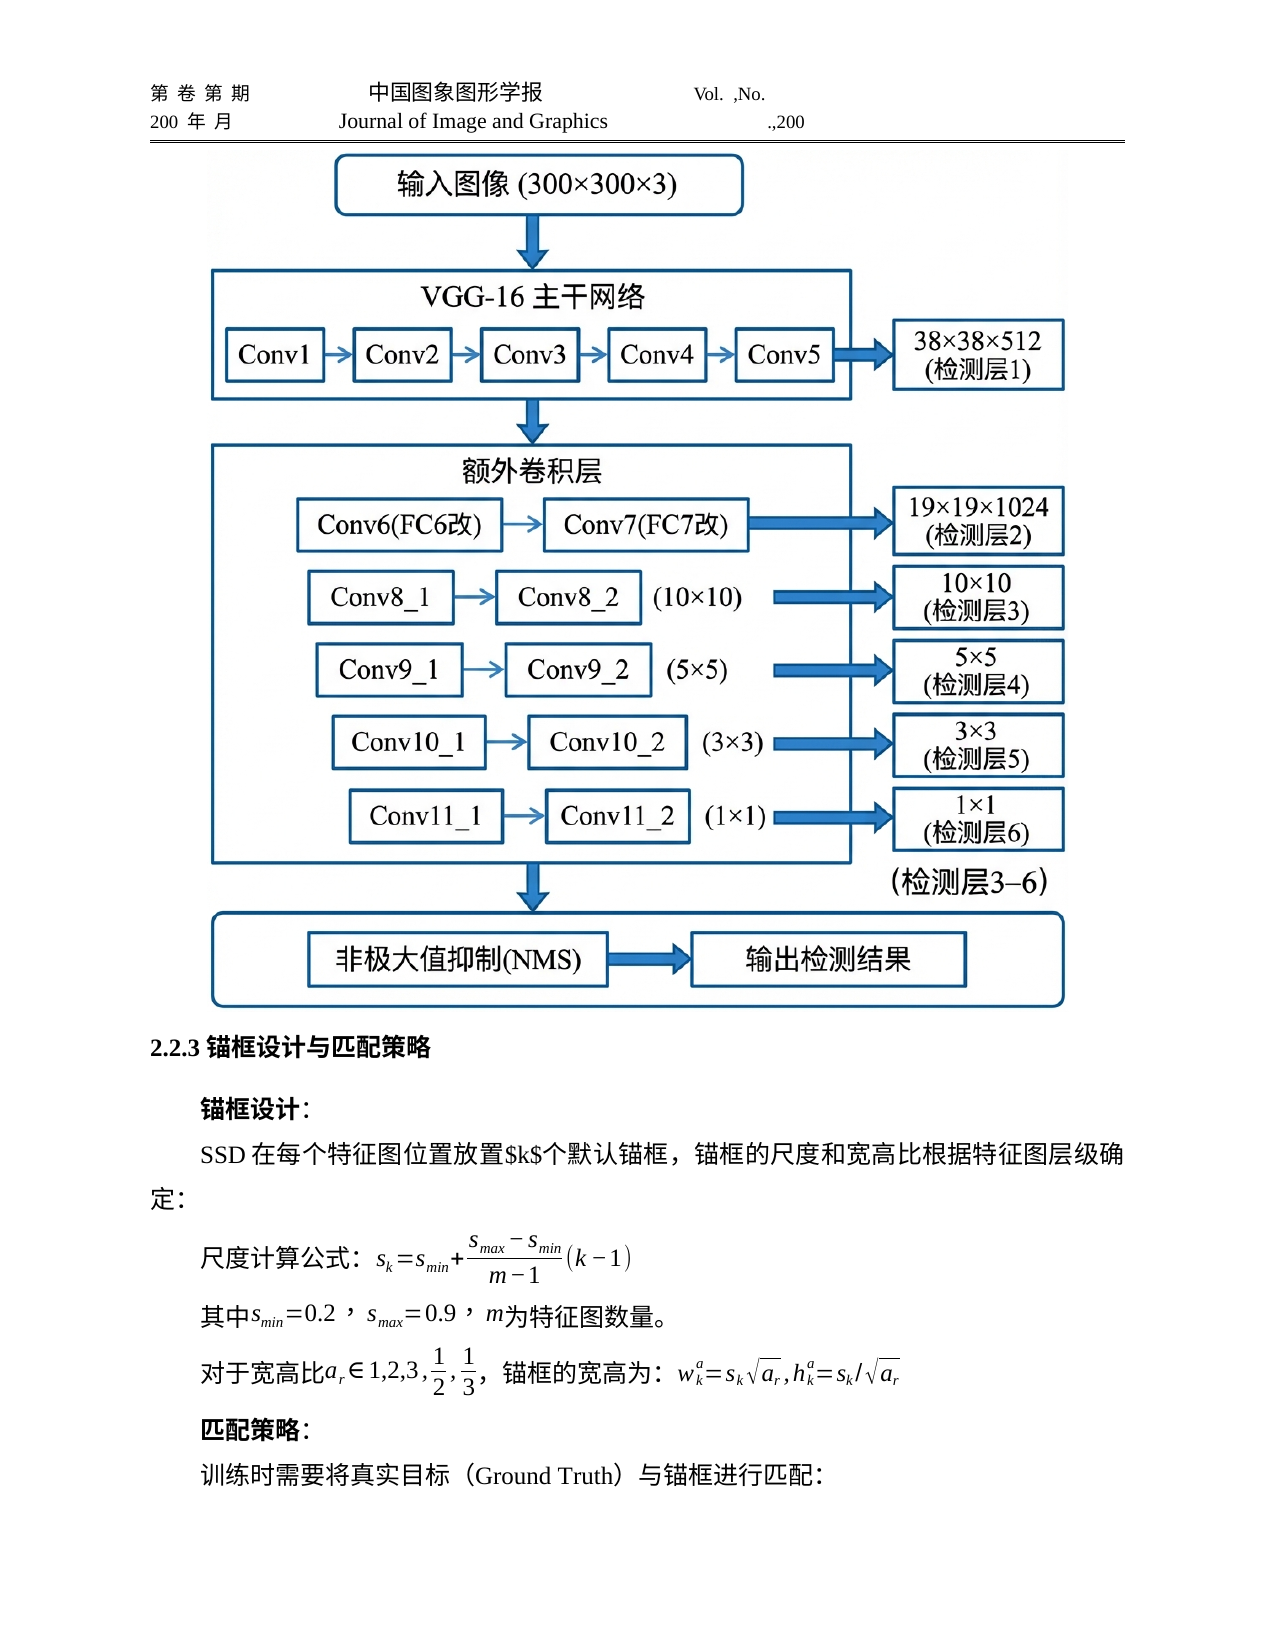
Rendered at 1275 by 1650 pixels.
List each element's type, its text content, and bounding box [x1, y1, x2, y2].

text 锚框设计： [150, 1089, 1125, 1126]
text 尺度计算公式： [150, 1225, 1125, 1288]
picture [206, 150, 1069, 1012]
text 训练时需要将真实目标（Ground Truth）与锚框进行匹配： [150, 1456, 1125, 1492]
text SSD在每个特征图位置放置$k$个默认锚框，锚框的尺度和宽高比根据特征图层级确定： [150, 1135, 1125, 1216]
subtitle 2.2.3 锚框设计与匹配策略 [150, 1028, 1125, 1064]
text 匹配策略： [150, 1410, 1125, 1447]
text 对于宽高比，锚框的宽高为： [150, 1342, 1125, 1401]
text 其中为特征图数量。 [150, 1297, 1125, 1333]
